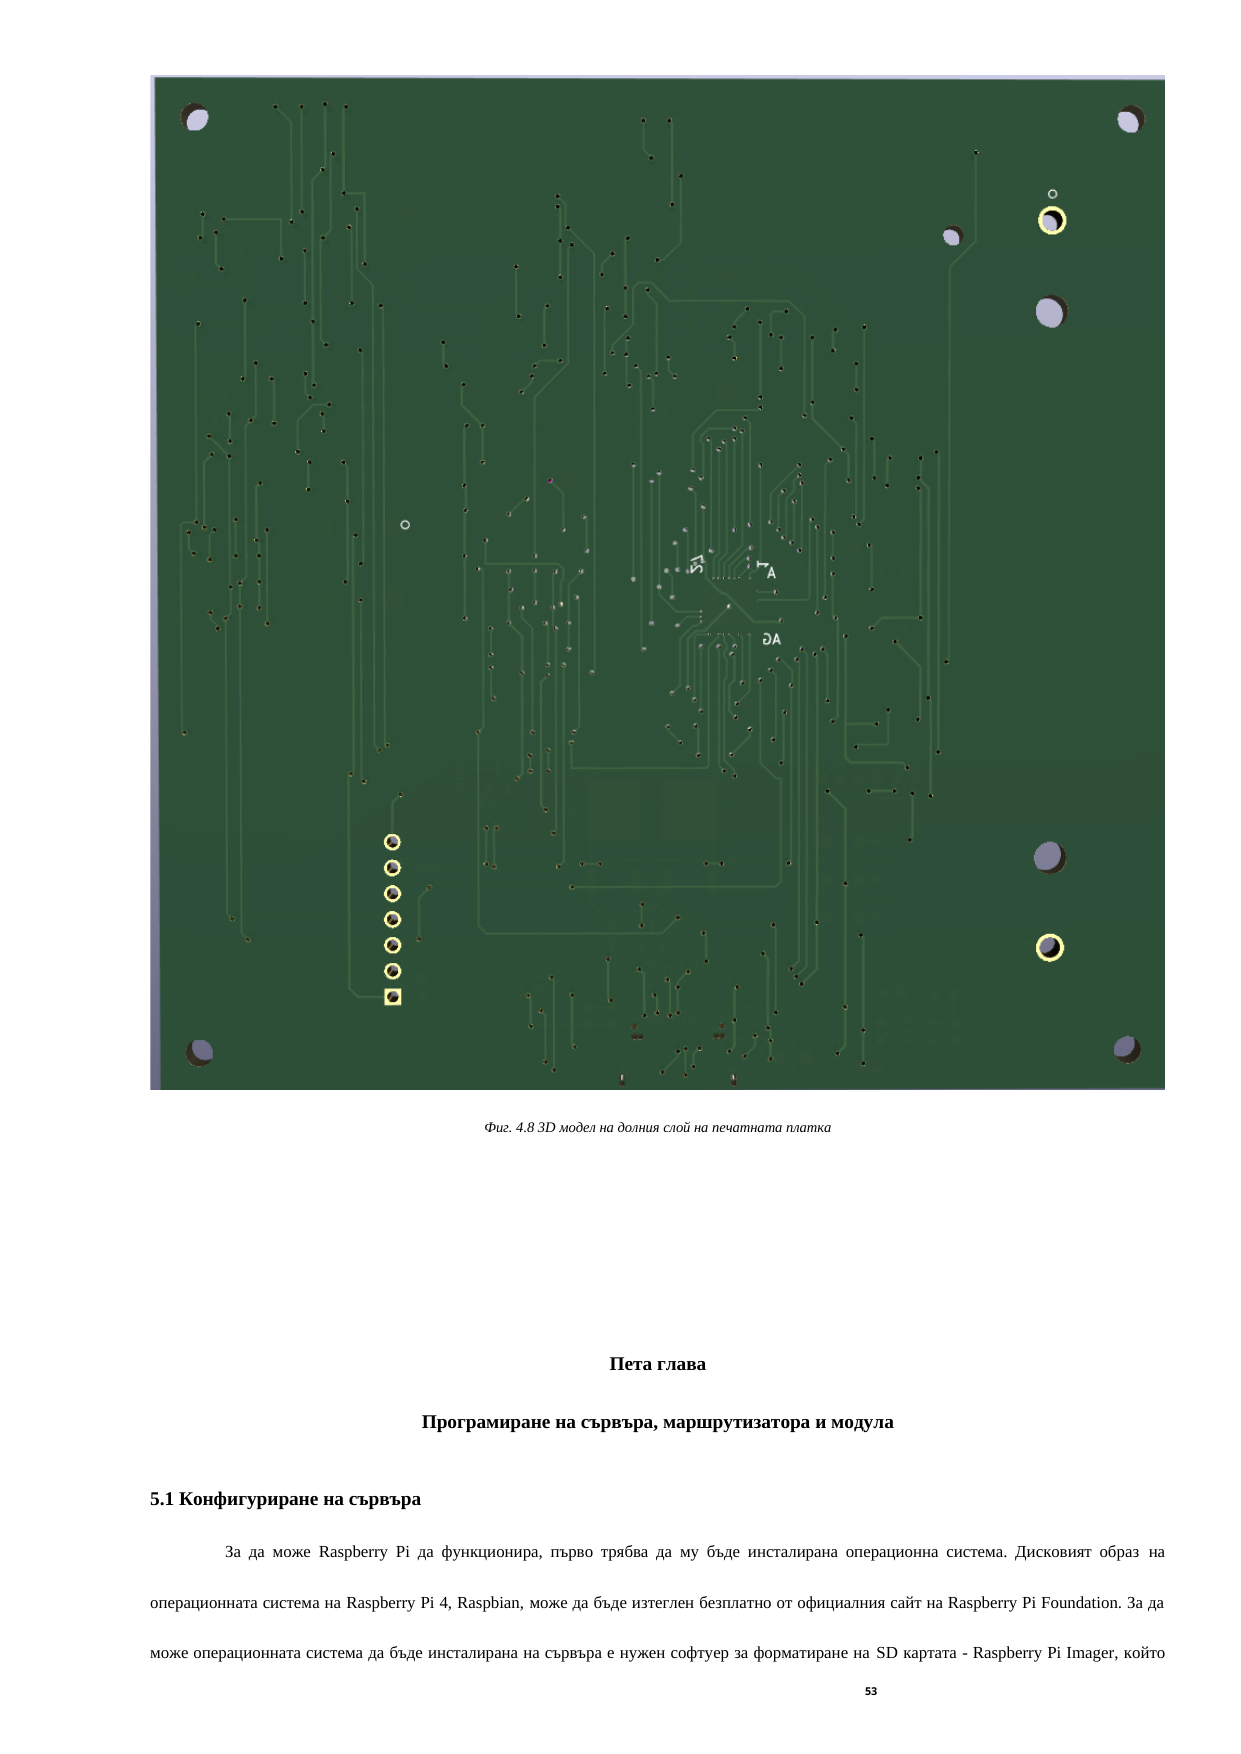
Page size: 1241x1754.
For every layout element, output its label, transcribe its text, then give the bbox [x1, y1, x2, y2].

picture [150, 75, 1165, 1090]
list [150, 1528, 1165, 1662]
list Програмиране на сървъра, маршрутизатора и модула [150, 1394, 1165, 1432]
list Фиг. 4.8 3D модел на долния слой на печатната платка [150, 1107, 1165, 1135]
list 5.1 Конфигуриране на сървъра [150, 1471, 1165, 1509]
list Пета глава [150, 1336, 1165, 1375]
